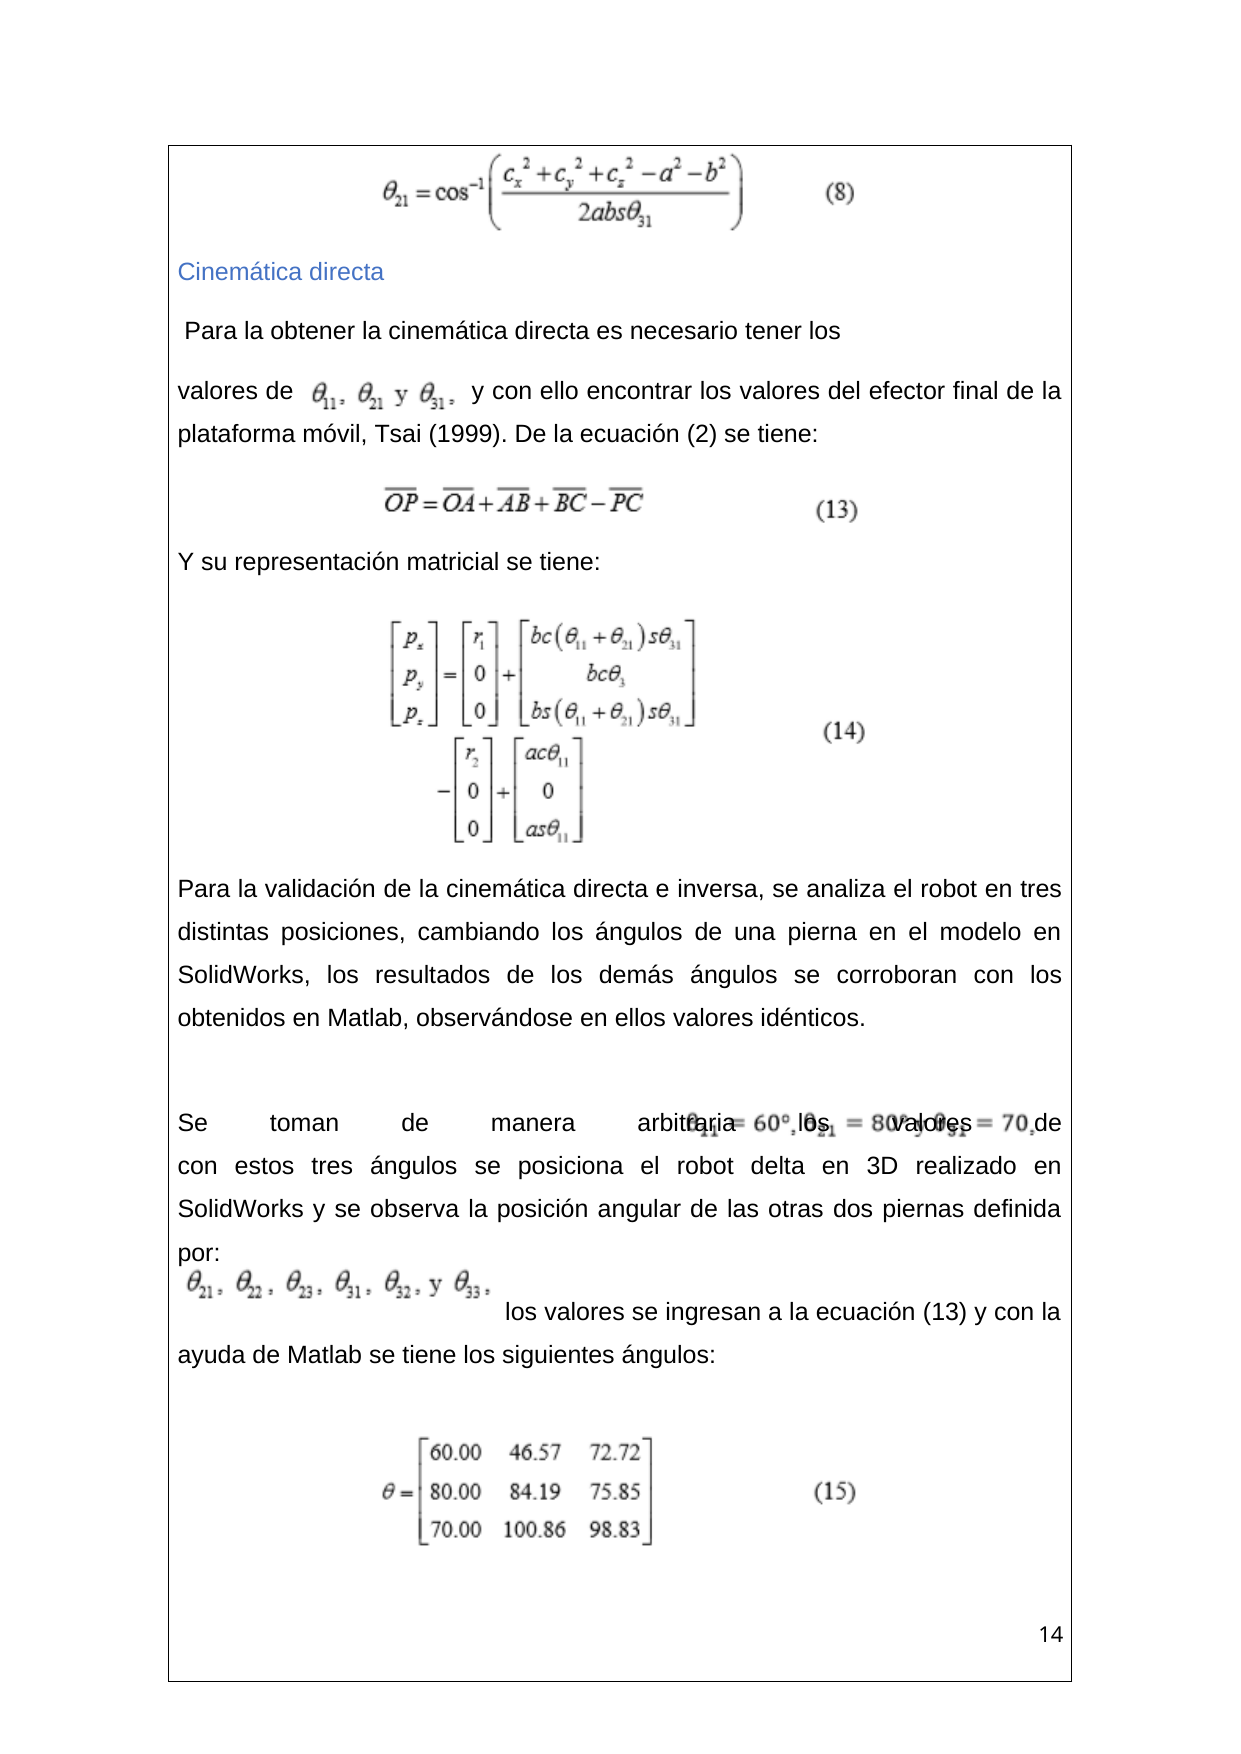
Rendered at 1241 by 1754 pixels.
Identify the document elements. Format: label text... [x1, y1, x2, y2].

picture [373, 478, 867, 531]
text Para la validación de la cinemática directa e inversa, se analiza el robot en tres distintas posiciones, cambiando los ángulos de una pierna en el modelo en SolidWorks, los resultados de los demás ángulos se corroboran con los obtenidos en Matlab, observándose en ellos valores idénticos. [177, 874, 1063, 1032]
text valores de y con ello encontrar los valores del efector final de la plataforma móvil, Tsai (1999). De la ecuación (2) se tiene: [177, 376, 1063, 448]
picture [375, 147, 865, 240]
picture [372, 1421, 868, 1563]
text Cinemática directa [177, 256, 1063, 285]
text los valores se ingresan a la ecuación (13) y con la ayuda de Matlab se tiene los siguientes ángulos: [177, 1297, 1063, 1369]
text Se toman de manera arbitraria los valores de con estos tres ángulos se posiciona el robot delta en 3D realizado en SolidWorks y se observa la posición angular de las otras dos piernas definida por: [177, 1108, 1063, 1266]
text Para la obtener la cinemática directa es necesario tener los [177, 316, 1063, 345]
text Y su representación matricial se tiene: [177, 547, 1063, 576]
picture [361, 607, 879, 857]
picture [179, 1266, 494, 1297]
